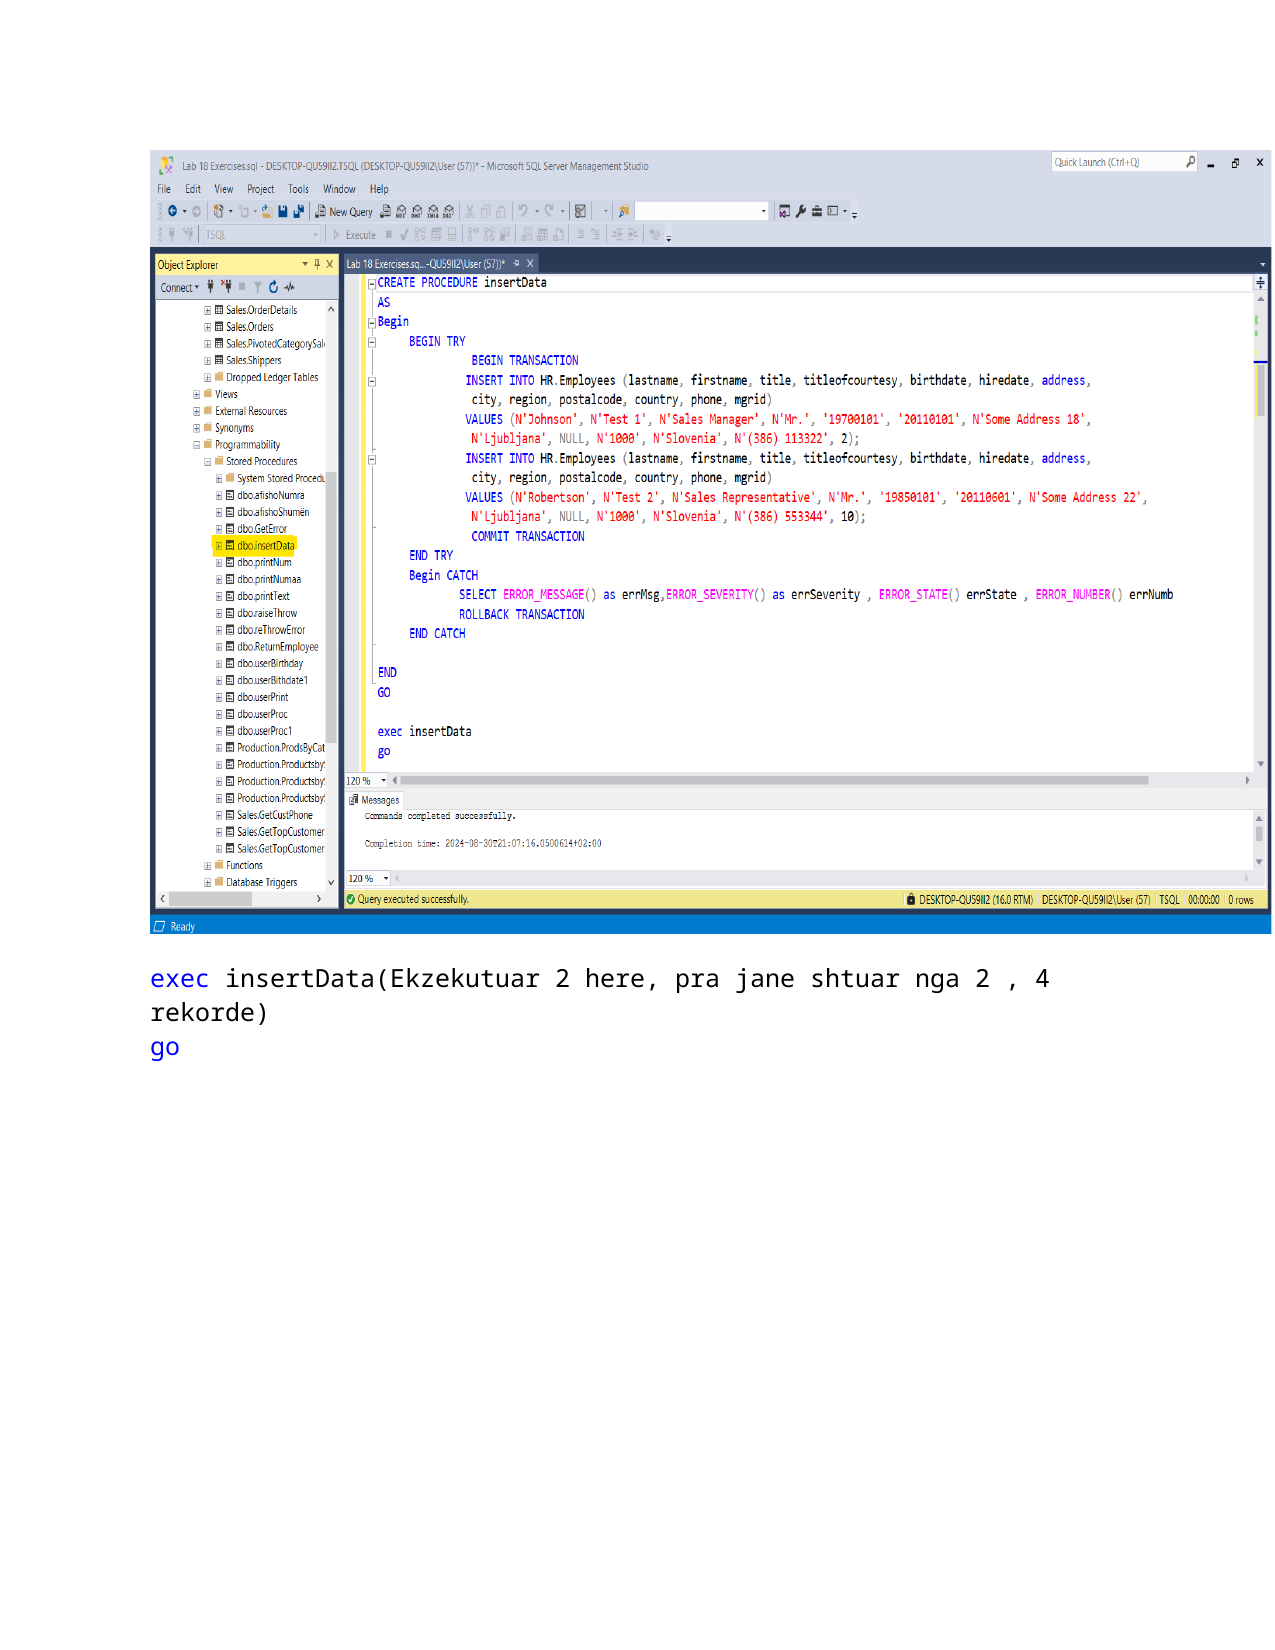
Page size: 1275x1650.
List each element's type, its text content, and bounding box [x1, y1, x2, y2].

picture [150, 150, 1272, 934]
text go [150, 1029, 1125, 1063]
text exec insertData(Ekzekutuar 2 here, pra jane shtuar nga 2 , 4 rekorde) [150, 961, 1125, 1029]
